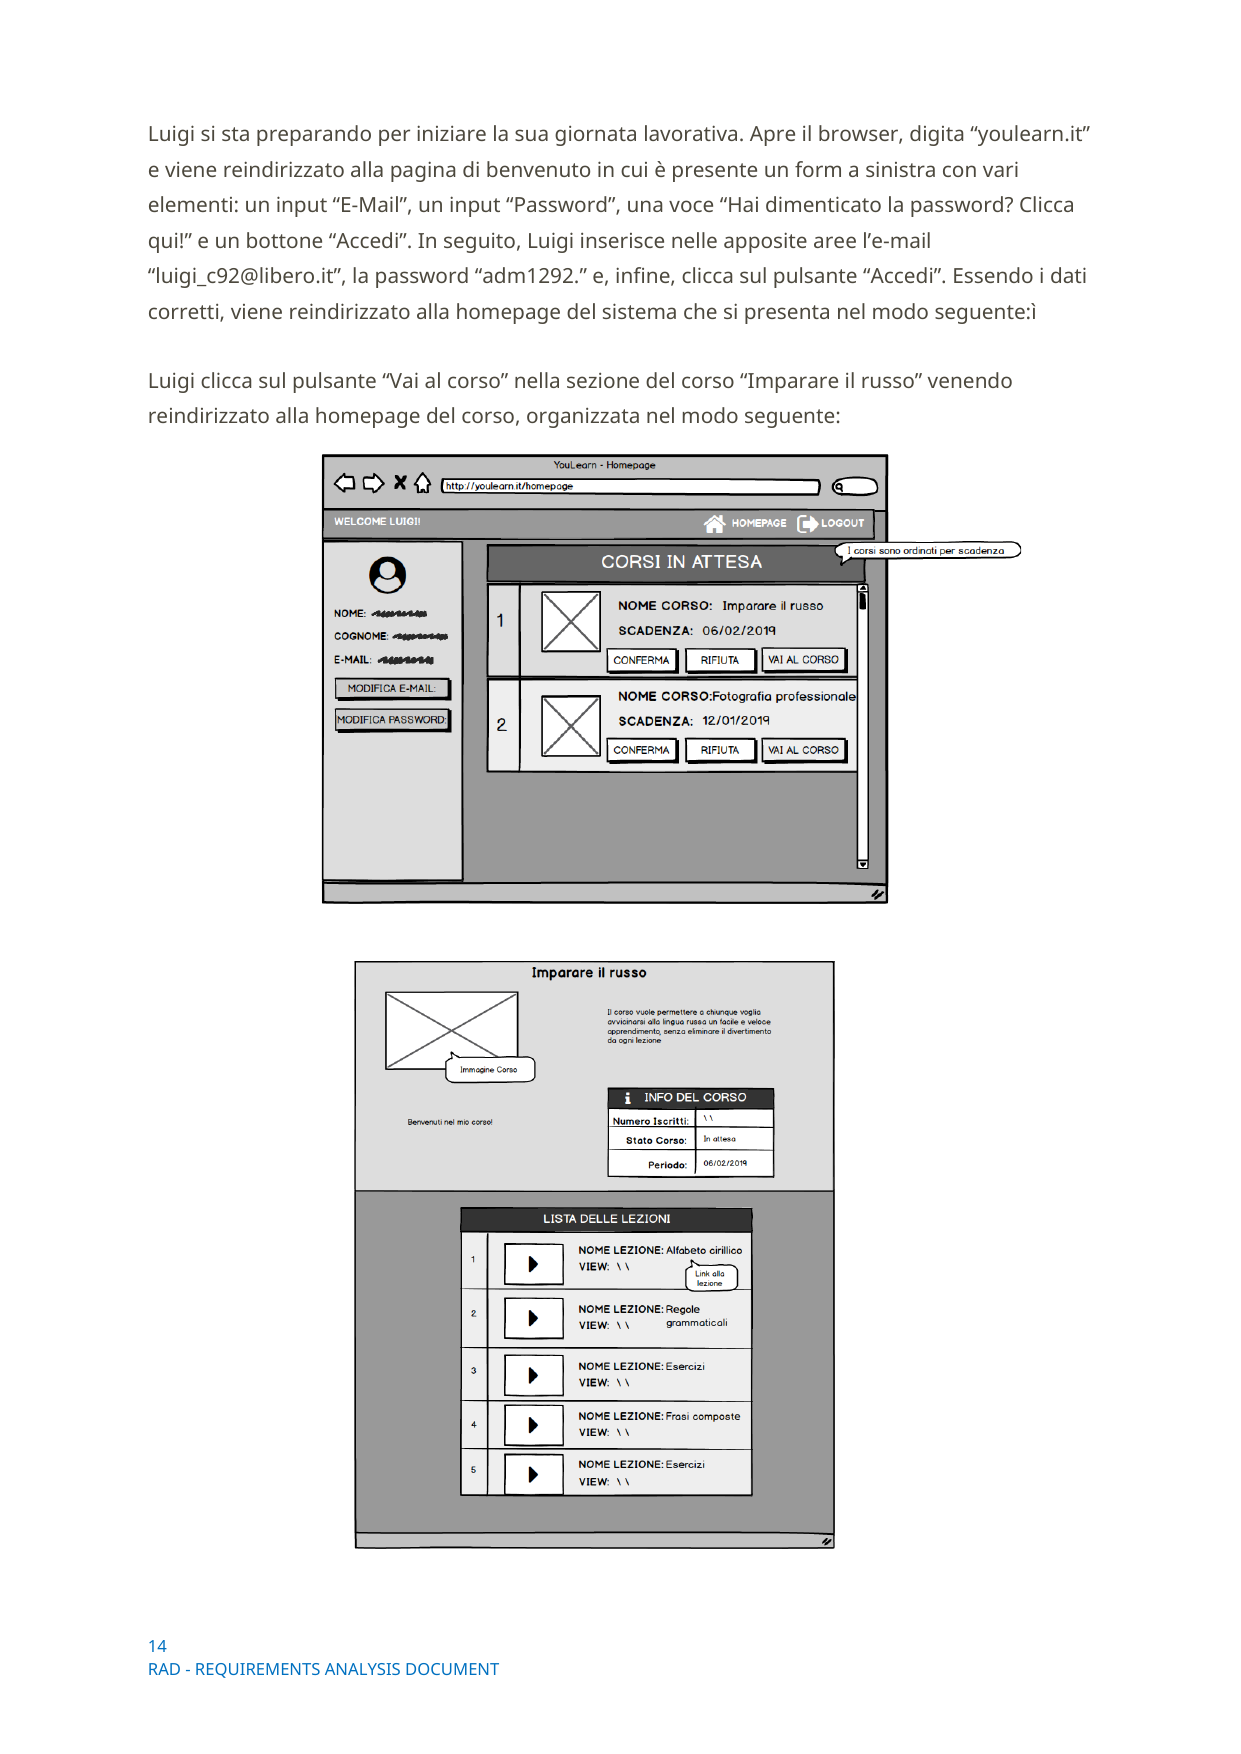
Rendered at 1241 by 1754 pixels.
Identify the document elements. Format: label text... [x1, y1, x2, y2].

picture [321, 454, 1022, 904]
picture [354, 961, 868, 1549]
text Luigi si sta preparando per iniziare la sua giornata lavorativa. Apre il browser, digita “youlearn.it” e viene reindirizzato alla pagina di benvenuto in cui è presente un form a sinistra con vari elementi: un input “E-Mail”, un input “Password”, una voce “Hai dimenticato la password? Clicca qui!” e un bottone “Accedi”. In seguito, Luigi inserisce nelle apposite aree l’e-mail “luigi_c92@libero.it”, la password “adm1292.” e, infine, clicca sul pulsante “Accedi”. Essendo i dati corretti, viene reindirizzato alla homepage del sistema che si presenta nel modo seguente:ì [148, 119, 1092, 326]
text Luigi clicca sul pulsante “Vai al corso” nella sezione del corso “Imparare il russo” venendo reindirizzato alla homepage del corso, organizzata nel modo seguente: [148, 366, 1092, 430]
